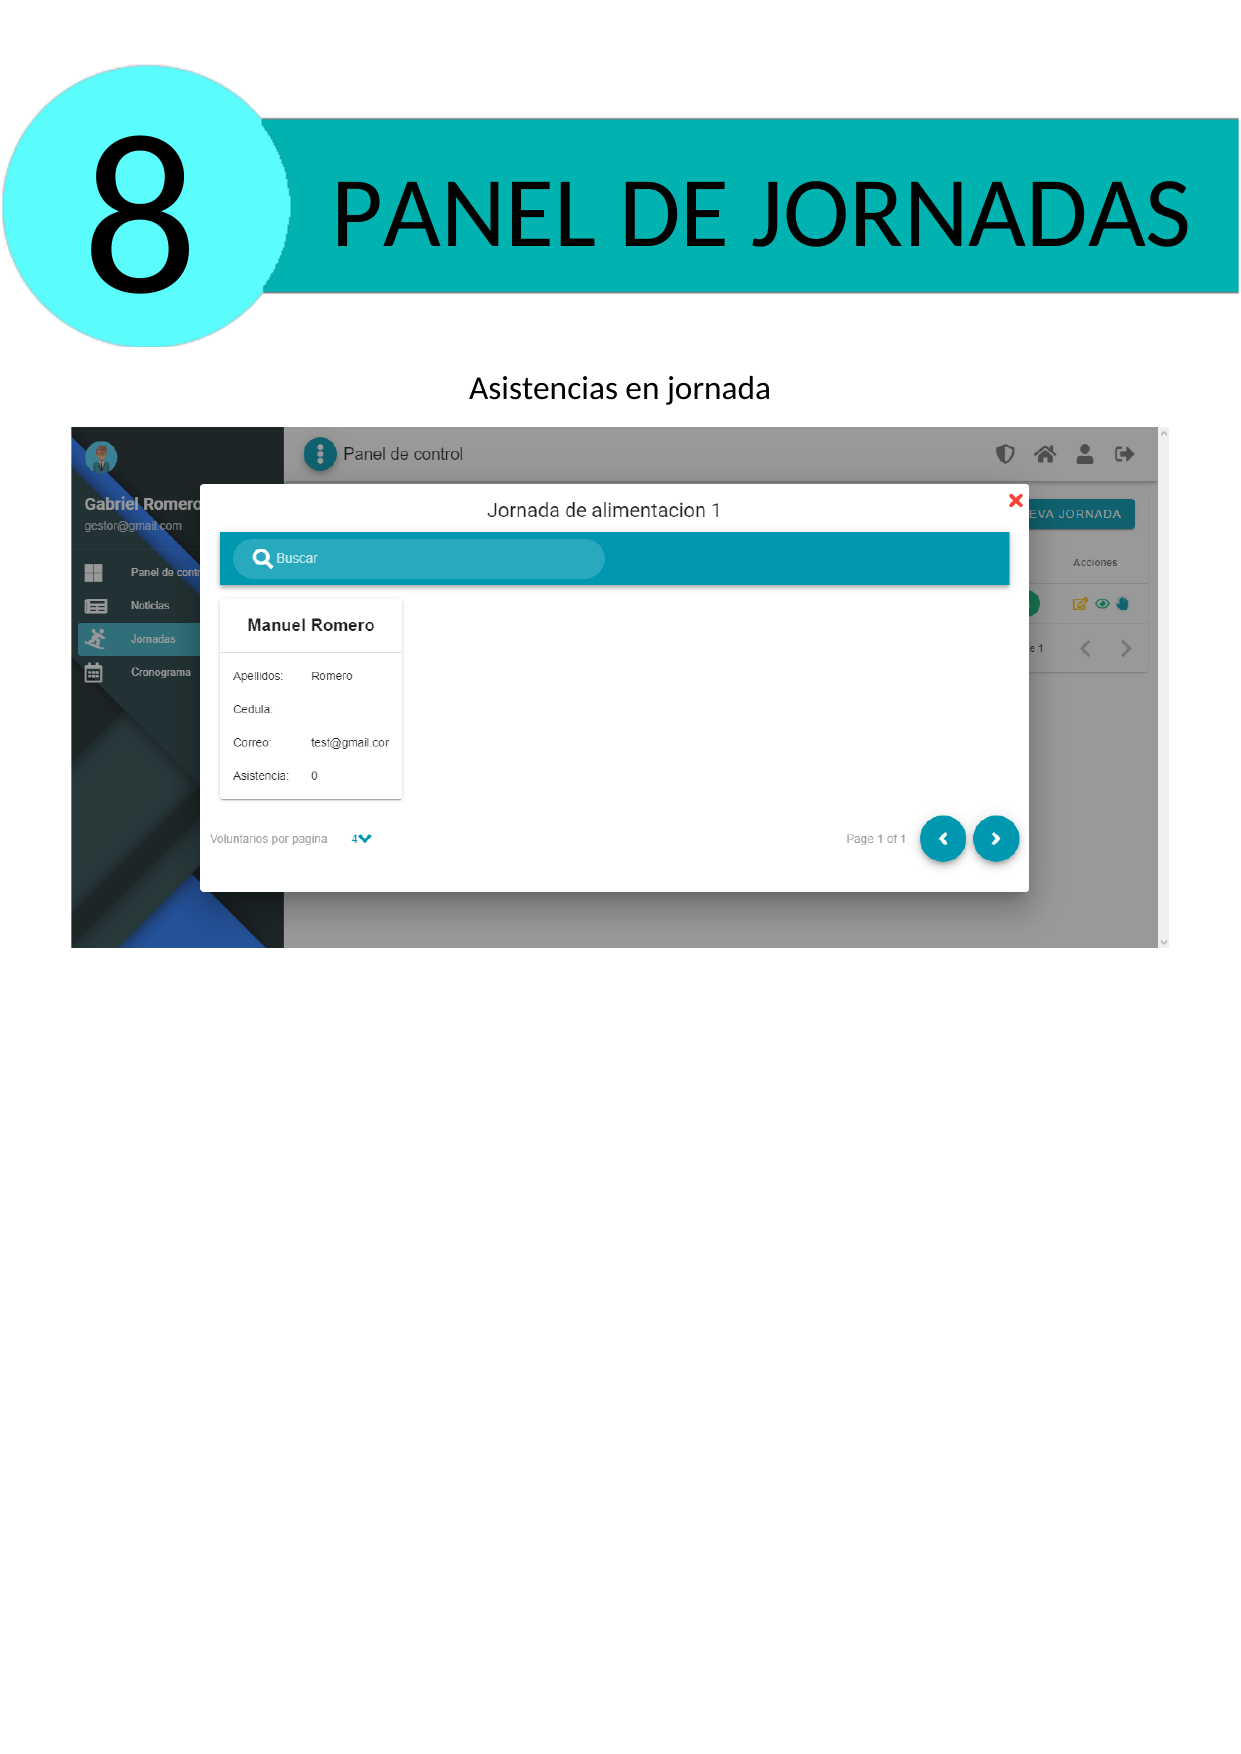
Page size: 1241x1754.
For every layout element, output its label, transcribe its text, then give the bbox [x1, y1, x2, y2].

picture [71, 427, 1170, 948]
picture [1, 62, 1238, 346]
